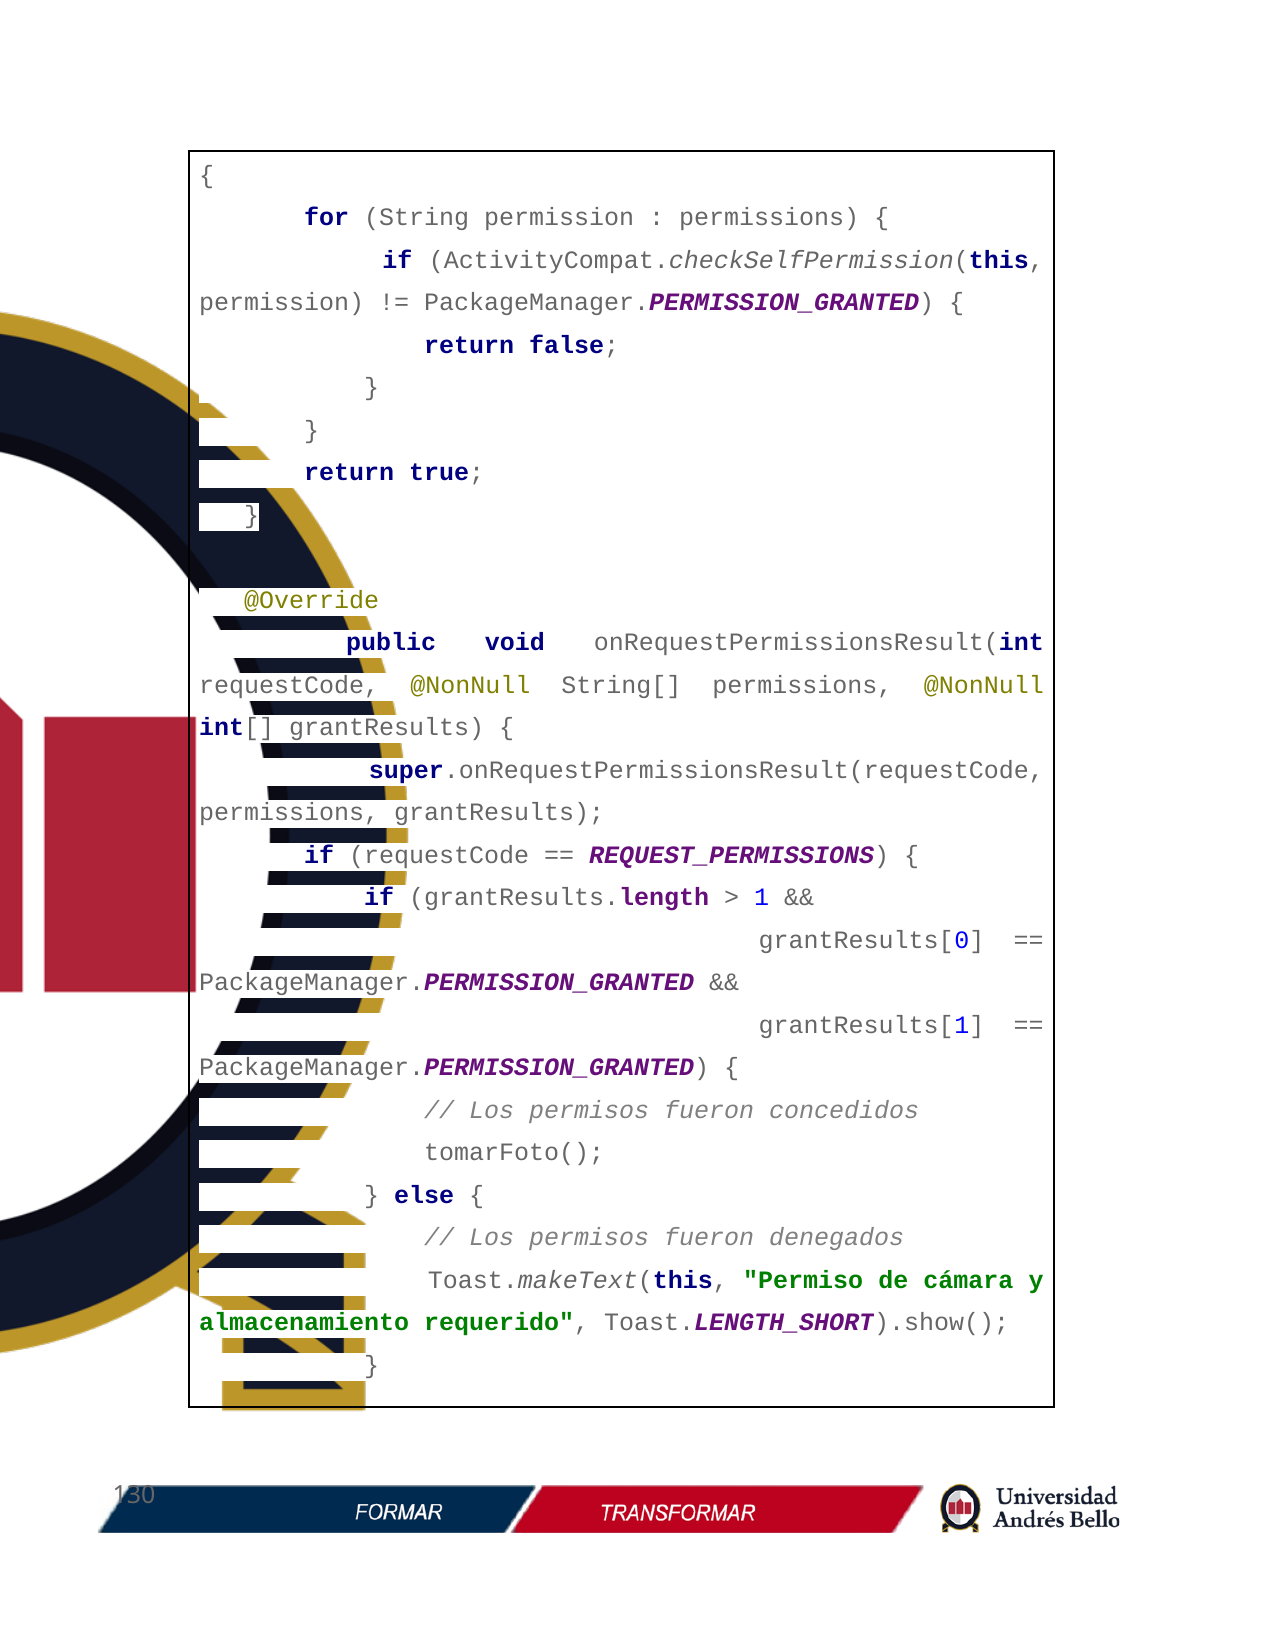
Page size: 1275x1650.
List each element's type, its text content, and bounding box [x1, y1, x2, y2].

picture [0, 299, 422, 1423]
picture [97, 1483, 1120, 1533]
